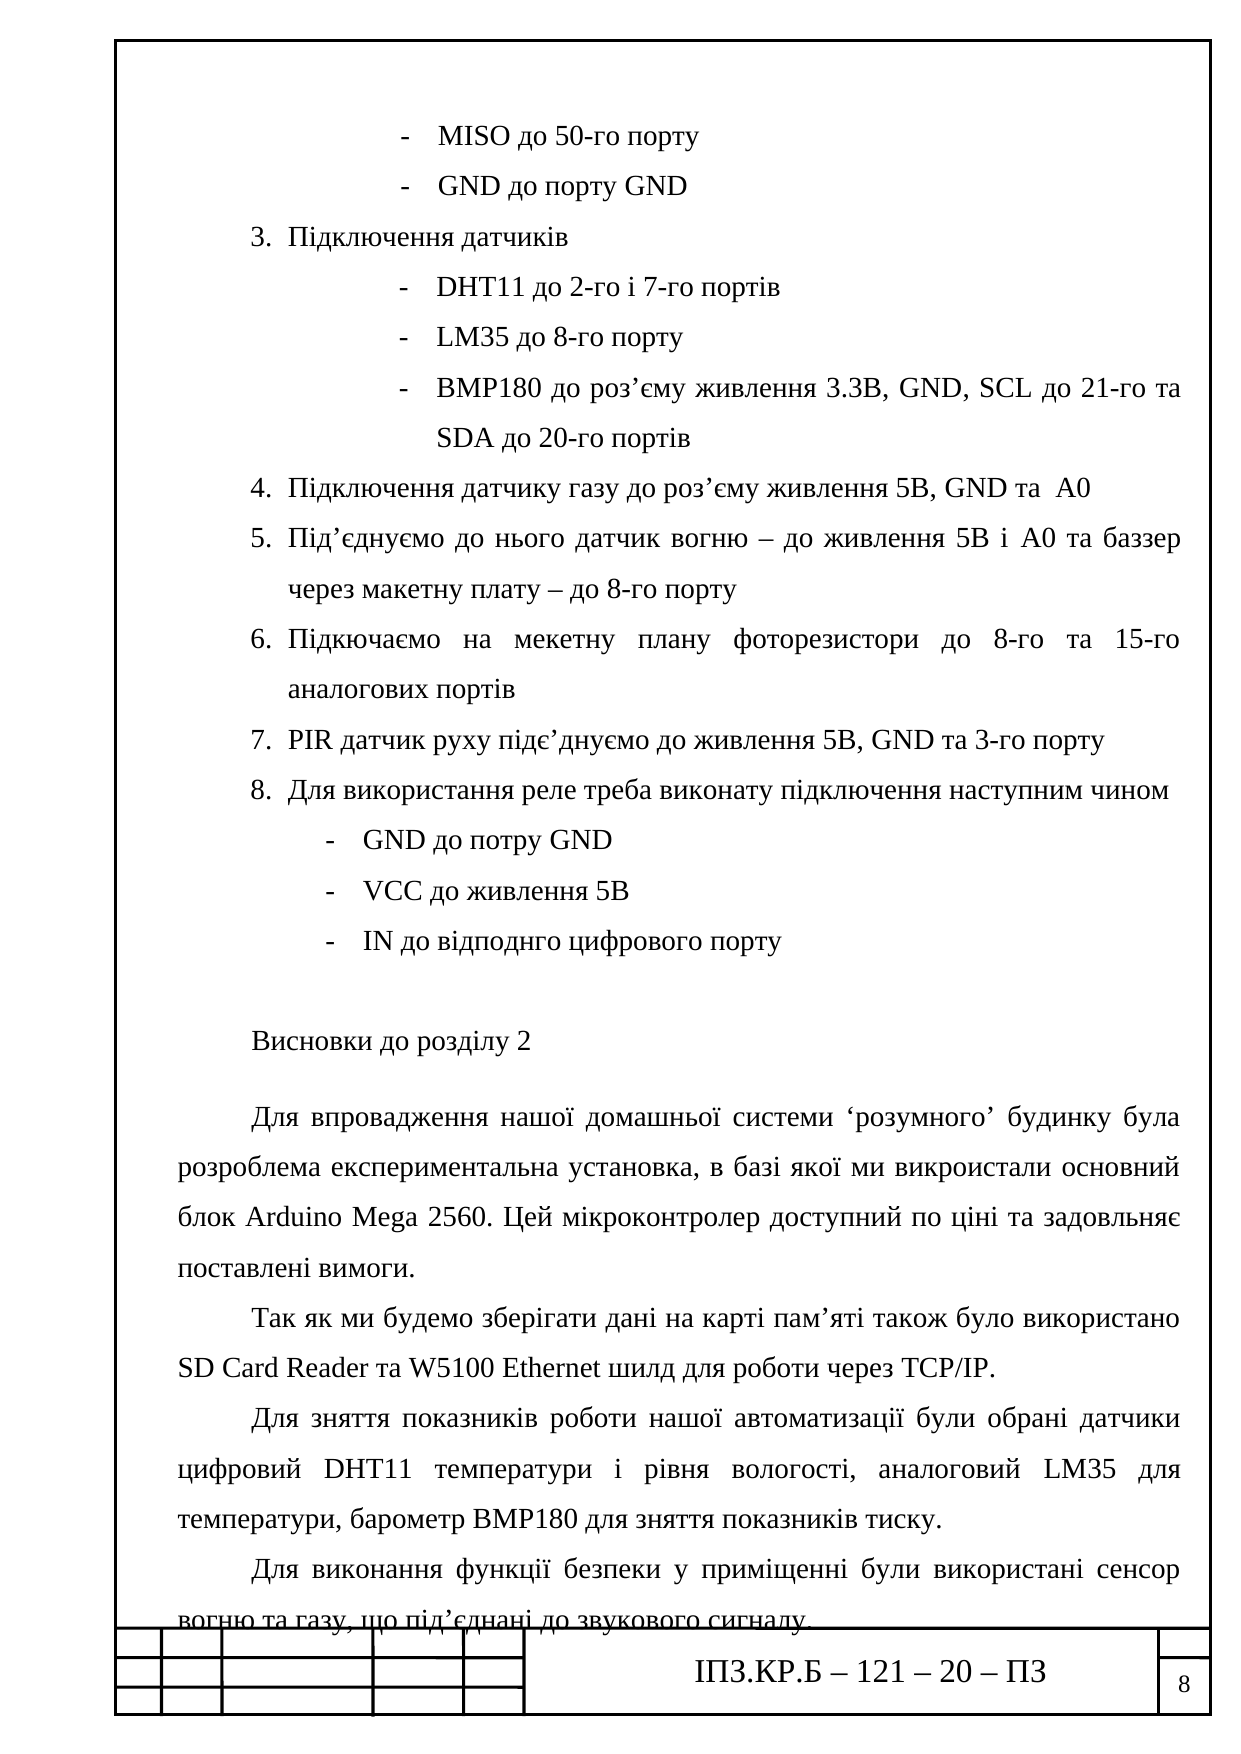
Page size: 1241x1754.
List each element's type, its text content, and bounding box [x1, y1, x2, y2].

list PIR датчик руху підє’днуємо до живлення 5В, GND та 3-го порту [250, 722, 1181, 755]
list GND до порту GND [400, 168, 1181, 202]
list Для впровадження нашої домашньої системи ‘розумного’ будинку була розроблема експериментальна установка, в базі якої ми викроистали основний блок Arduino Mega 2560. Цей мікроконтролер доступний по ціні та задовльняє поставлені вимоги. [177, 1099, 1181, 1283]
subtitle Висновки до розділу 2 [251, 1023, 1181, 1057]
list BMP180 до роз’єму живлення 3.3В, GND, SCL до 21-го та SDA до 20-го портів [399, 370, 1181, 453]
list Під’єднуємо до нього датчик вогню – до живлення 5В і A0 та баззер через макетну плату – до 8-го порту [250, 521, 1181, 604]
list Для виконання функції безпеки у приміщенні були використані сенсор вогню та газу, що під’єднані до звукового сигналу. [177, 1552, 1181, 1635]
list Підкючаємо на мекетну плану фоторезистори до 8-го та 15-го аналогових портів [250, 621, 1181, 705]
list Так як ми будемо зберігати дані на карті пам’яті також було використано SD Card Reader та W5100 Ethernet шилд для роботи через TCP/IP. [177, 1300, 1181, 1384]
list Підключення датчику газу до роз’єму живлення 5В, GND та A0 [250, 470, 1181, 504]
list Для зняття показників роботи нашої автоматизації були обрані датчики цифровий DHT11 температури і рівня вологості, аналоговий LM35 для температури, барометр BMP180 для зняття показників тиску. [177, 1401, 1181, 1535]
list VCC до живлення 5В [325, 873, 1181, 906]
list Підключення датчиків [250, 219, 1181, 252]
list Для використання реле треба виконату підключення наступним чином [250, 772, 1181, 806]
list IN до відподнго цифрового порту [325, 923, 1181, 957]
list GND до потру GND [325, 822, 1181, 856]
list LM35 до 8-го порту [399, 319, 1181, 353]
list MISO до 50-го порту [400, 118, 1181, 152]
list DHT11 до 2-го і 7-го портів [399, 269, 1181, 303]
